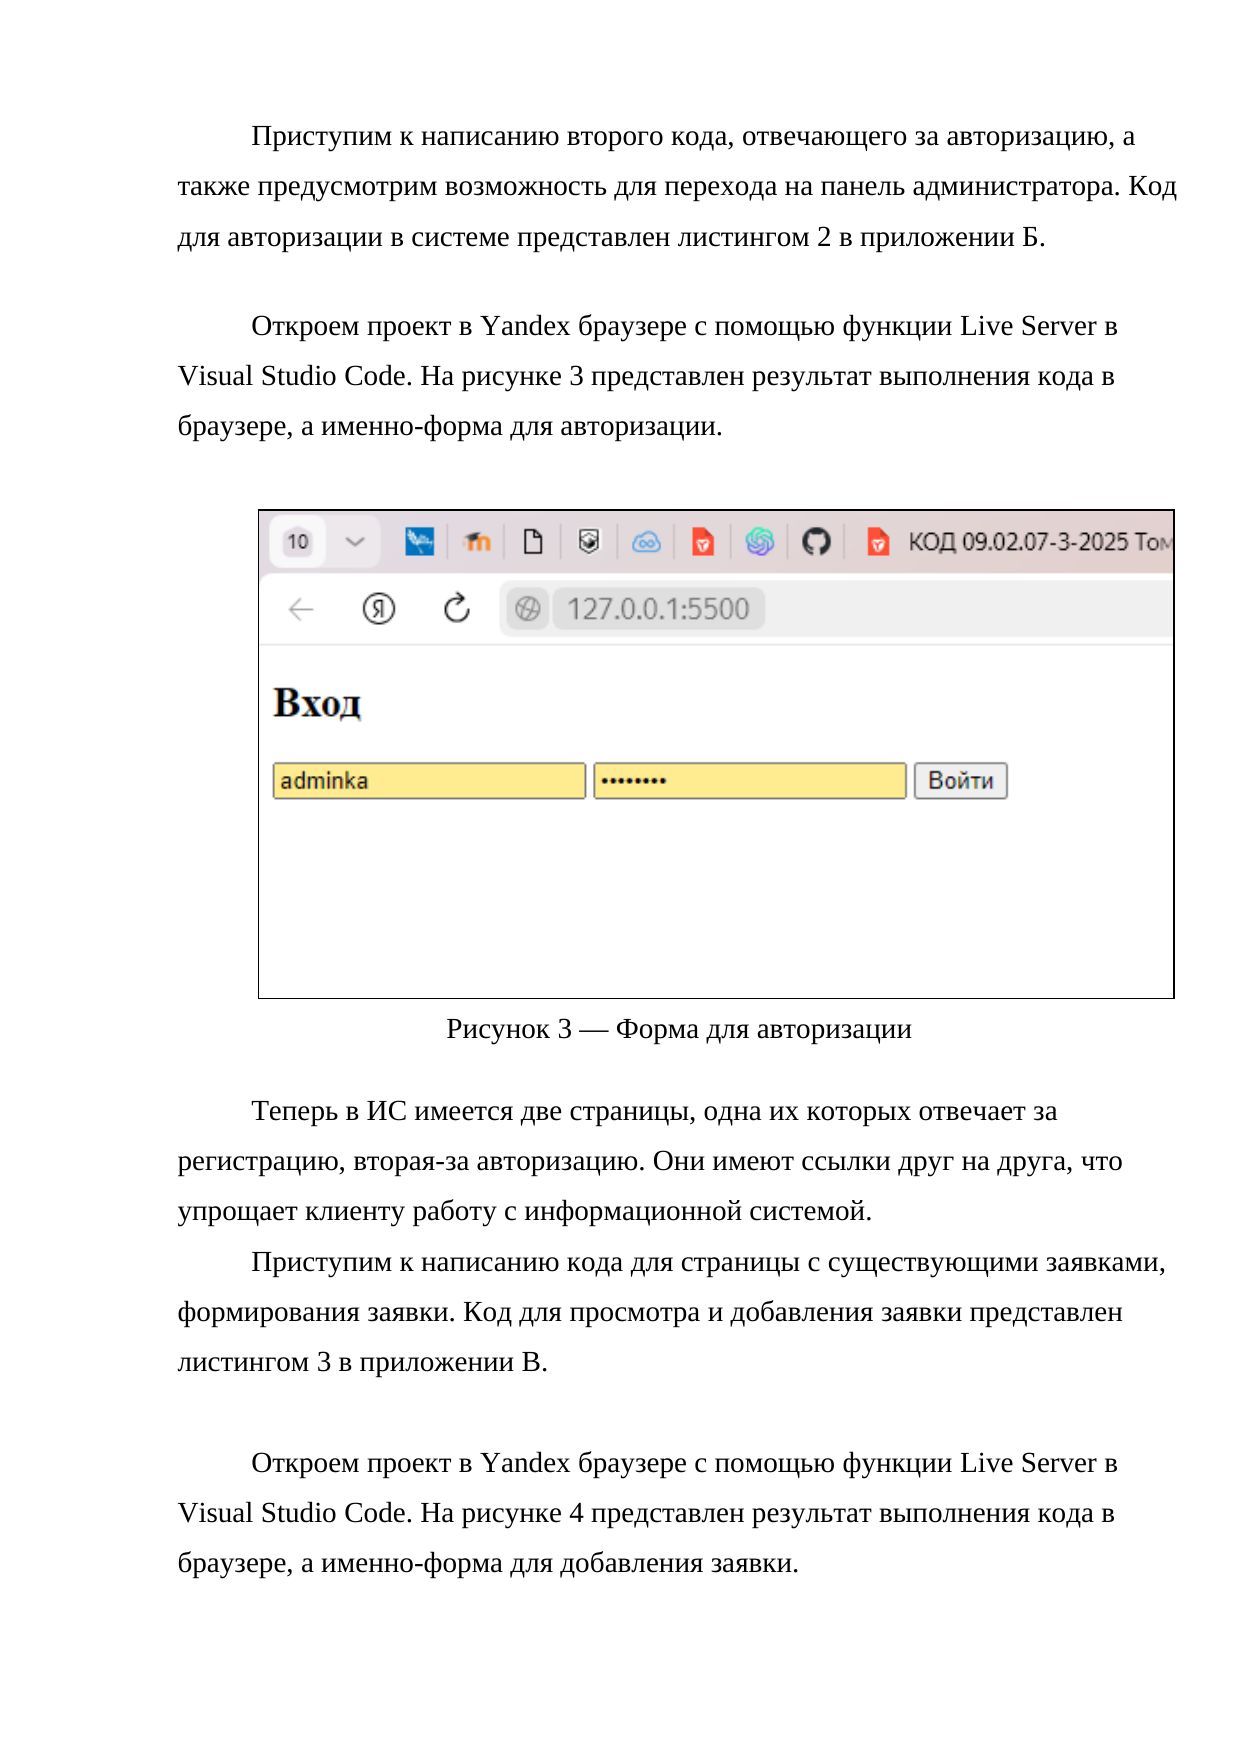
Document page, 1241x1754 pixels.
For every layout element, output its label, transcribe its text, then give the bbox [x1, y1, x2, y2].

text Откроем проект в Yandex браузере с помощью функции Live Server в Visual Studio Code. На рисунке 3 представлен результат выполнения кода в браузере, а именно-форма для авторизации. [177, 308, 1181, 442]
text Теперь в ИС имеется две страницы, одна их которых отвечает за регистрацию, вторая-за авторизацию. Они имеют ссылки друг на друга, что упрощает клиенту работу с информационной системой. [177, 1093, 1181, 1227]
text Приступим к написанию кода для страницы с существующими заявками, формирования заявки. Код для просмотра и добавления заявки представлен листингом 3 в приложении В. [177, 1244, 1181, 1378]
text Откроем проект в Yandex браузере с помощью функции Live Server в Visual Studio Code. На рисунке 4 представлен результат выполнения кода в браузере, а именно-форма для добавления заявки. [177, 1445, 1181, 1579]
picture [259, 511, 1173, 998]
text Рисунок 3 — Форма для авторизации [177, 1011, 1181, 1044]
text Приступим к написанию второго кода, отвечающего за авторизацию, а также предусмотрим возможность для перехода на панель администратора. Код для авторизации в системе представлен листингом 2 в приложении Б. [177, 118, 1181, 252]
